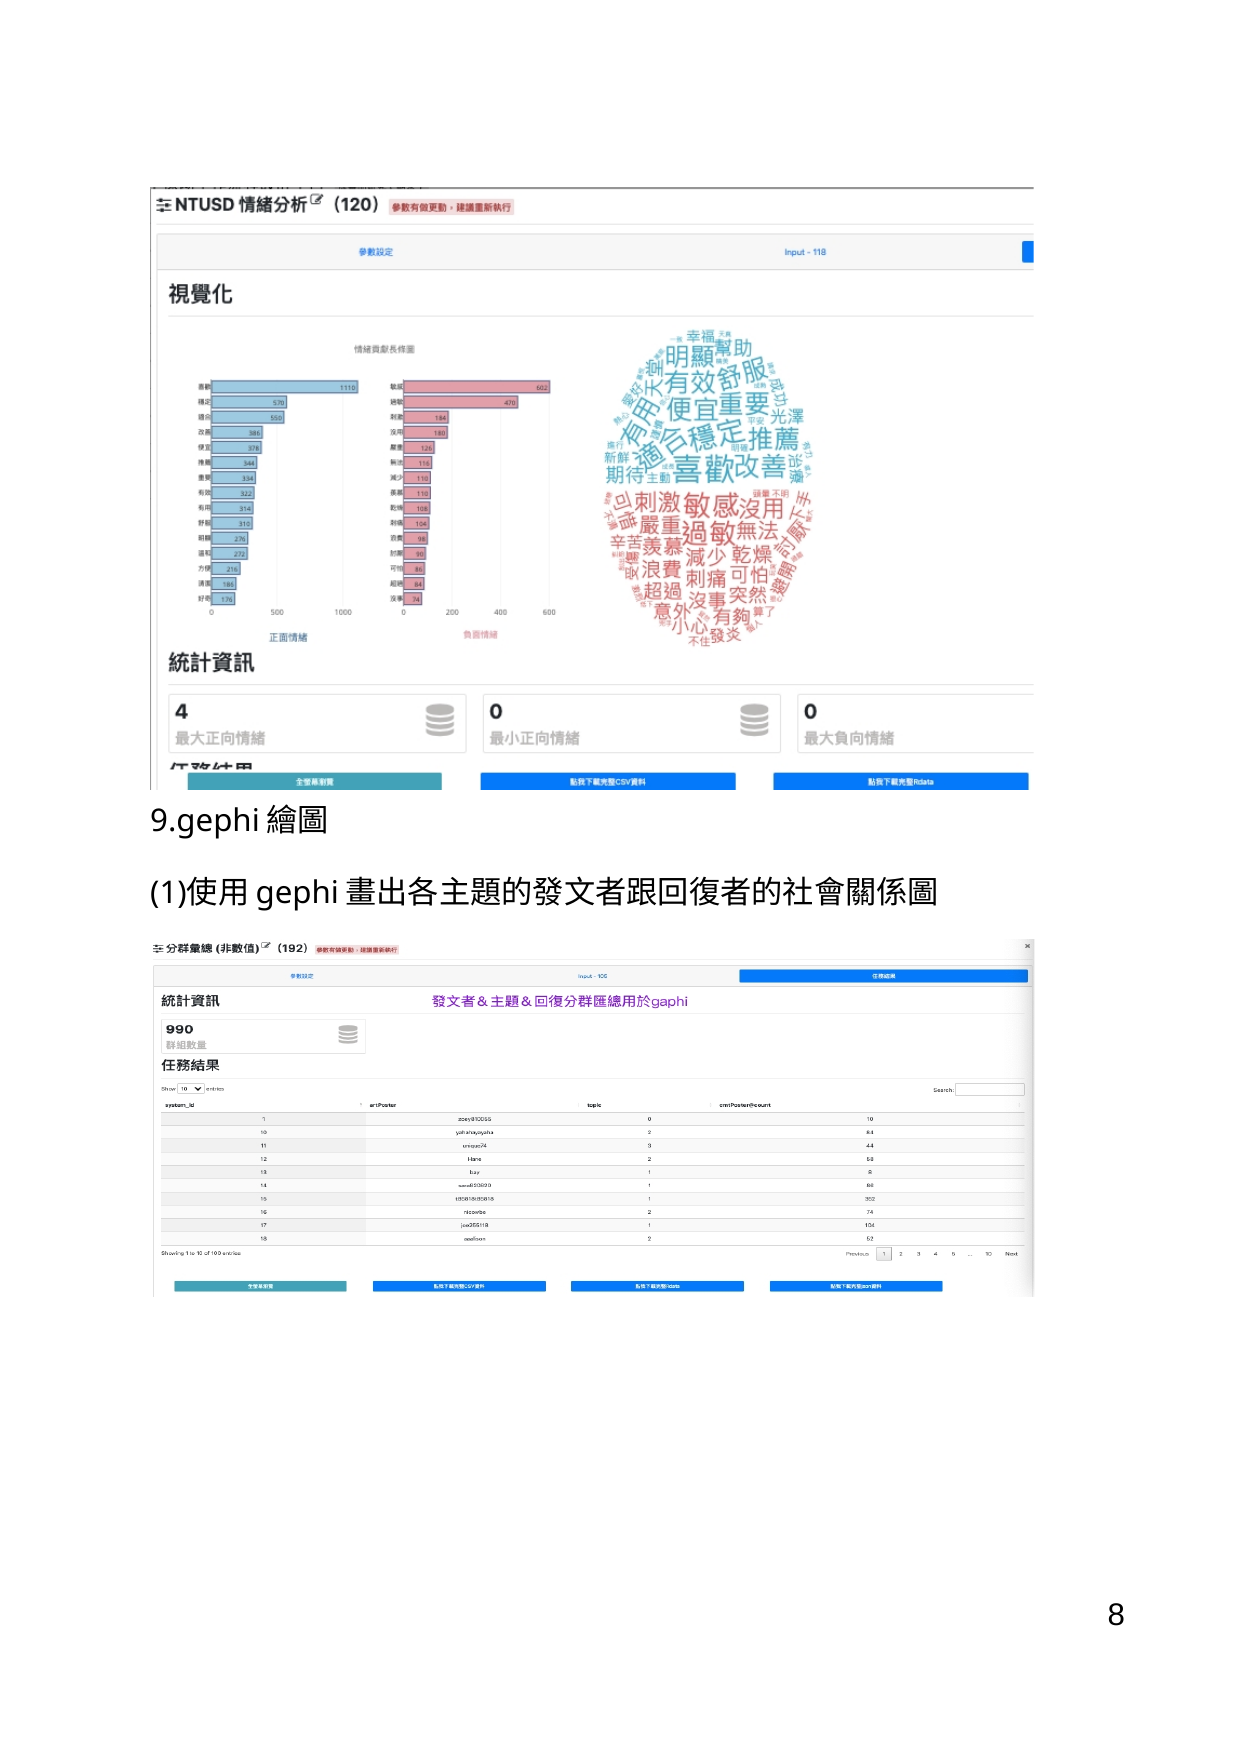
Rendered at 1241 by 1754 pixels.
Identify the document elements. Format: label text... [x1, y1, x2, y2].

text 9.gephi繪圖 [150, 790, 959, 841]
picture [150, 939, 1035, 1297]
text (1)使用gephi畫出各主題的發文者跟回復者的社會關係圖 [150, 867, 959, 913]
picture [150, 187, 1034, 790]
